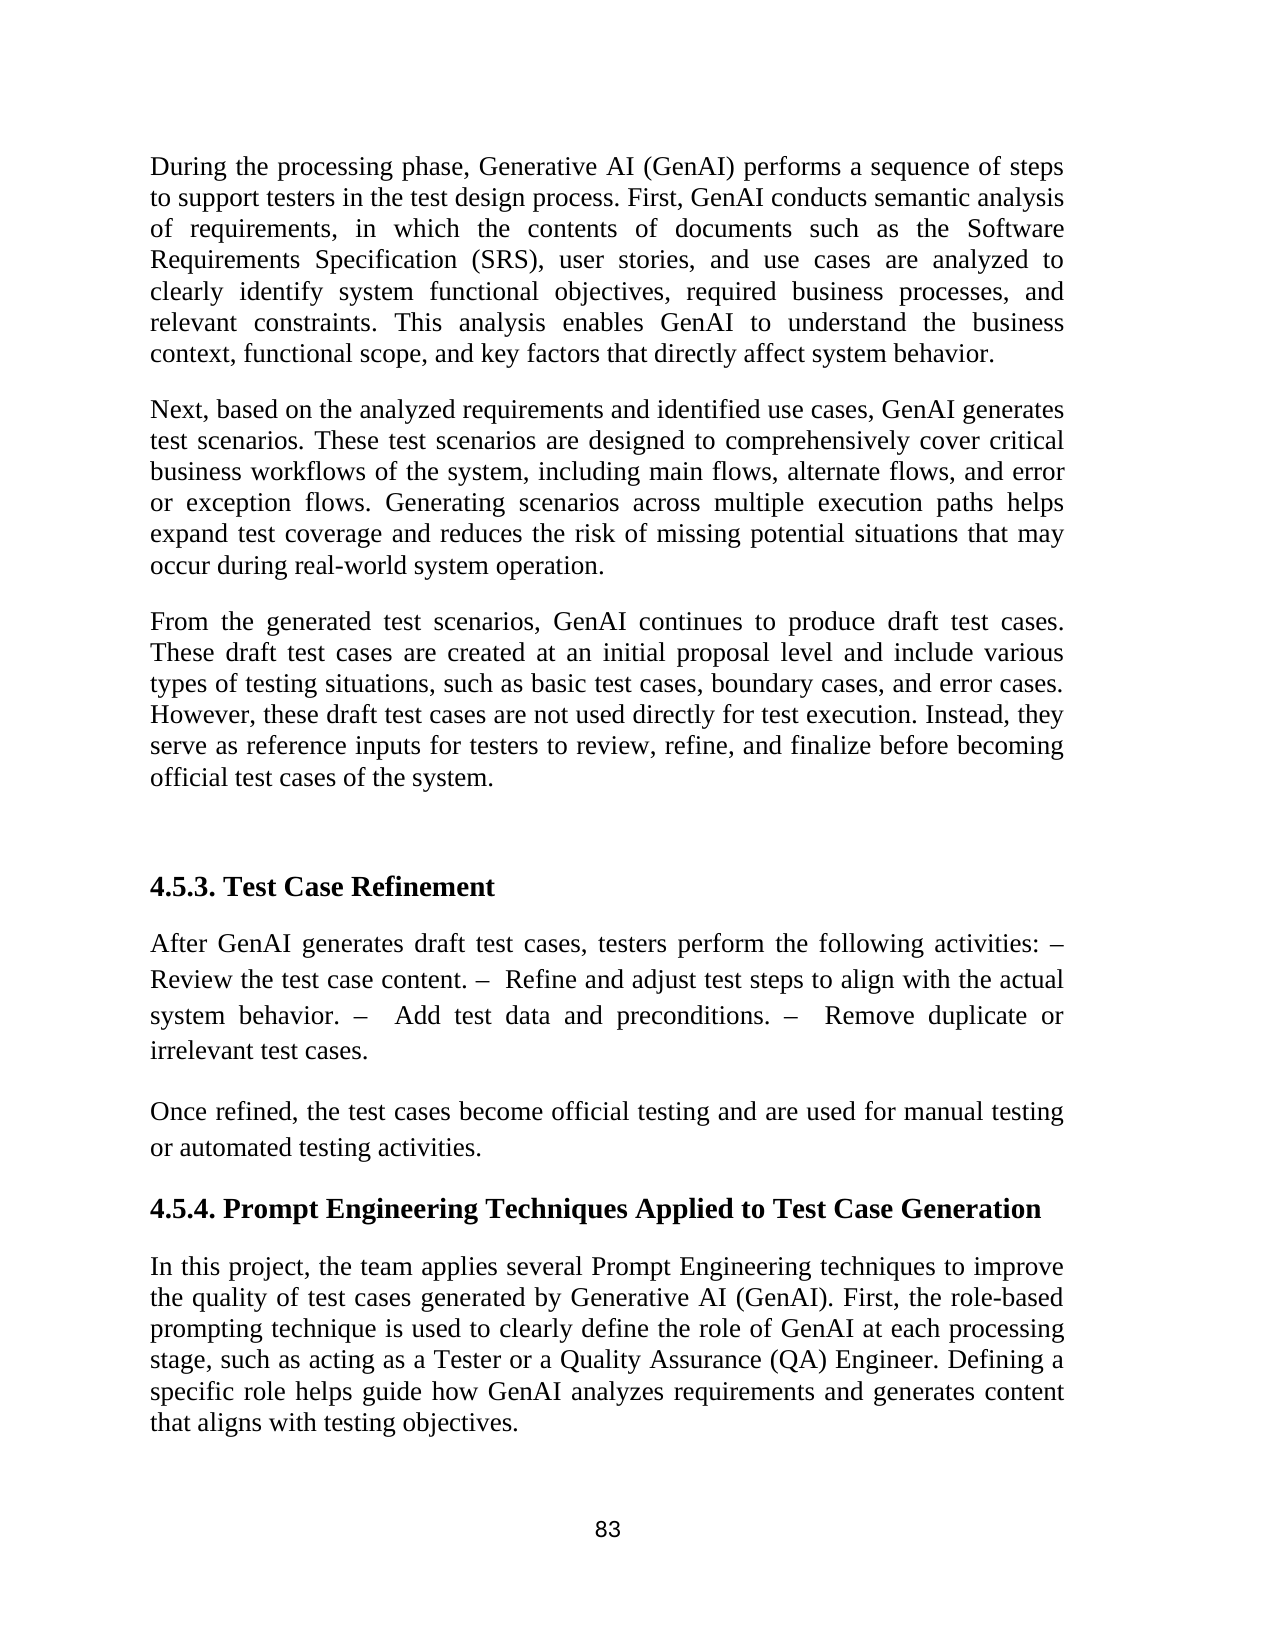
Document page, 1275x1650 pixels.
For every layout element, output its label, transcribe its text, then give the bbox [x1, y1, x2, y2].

text In this project, the team applies several Prompt Engineering techniques to improve the quality of test cases generated by Generative AI (GenAI). First, the role-based prompting technique is used to clearly define the role of GenAI at each processing stage, such as acting as a Tester or a Quality Assurance (QA) Engineer. Defining a specific role helps guide how GenAI analyzes requirements and generates content that aligns with testing objectives. [150, 1250, 1065, 1437]
text Once refined, the test cases become official testing and are used for manual testing or automated testing activities. [150, 1095, 1065, 1162]
subtitle 4.5.3. Test Case Refinement [150, 869, 1065, 902]
subtitle 4.5.4. Prompt Engineering Techniques Applied to Test Case Generation [150, 1192, 1065, 1225]
text During the processing phase, Generative AI (GenAI) performs a sequence of steps to support testers in the test design process. First, GenAI conducts semantic analysis of requirements, in which the contents of documents such as the Software Requirements Specification (SRS), user stories, and use cases are analyzed to clearly identify system functional objectives, required business processes, and relevant constraints. This analysis enables GenAI to understand the business context, functional scope, and key factors that directly affect system behavior. [150, 150, 1065, 368]
text From the generated test scenarios, GenAI continues to produce draft test cases. These draft test cases are created at an initial proposal level and include various types of testing situations, such as basic test cases, boundary cases, and error cases. However, these draft test cases are not used directly for test execution. Instead, they serve as reference inputs for testers to review, refine, and finalize before becoming official test cases of the system. [150, 605, 1065, 792]
text Next, based on the analyzed requirements and identified use cases, GenAI generates test scenarios. These test scenarios are designed to comprehensively cover critical business workflows of the system, including main flows, alternate flows, and error or exception flows. Generating scenarios across multiple execution paths helps expand test coverage and reduces the risk of missing potential situations that may occur during real-world system operation. [150, 393, 1065, 580]
text After GenAI generates draft test cases, testers perform the following activities: – Review the test case content. – Refine and adjust test steps to align with the actual system behavior. – Add test data and preconditions. – Remove duplicate or irrelevant test cases. [150, 927, 1065, 1066]
